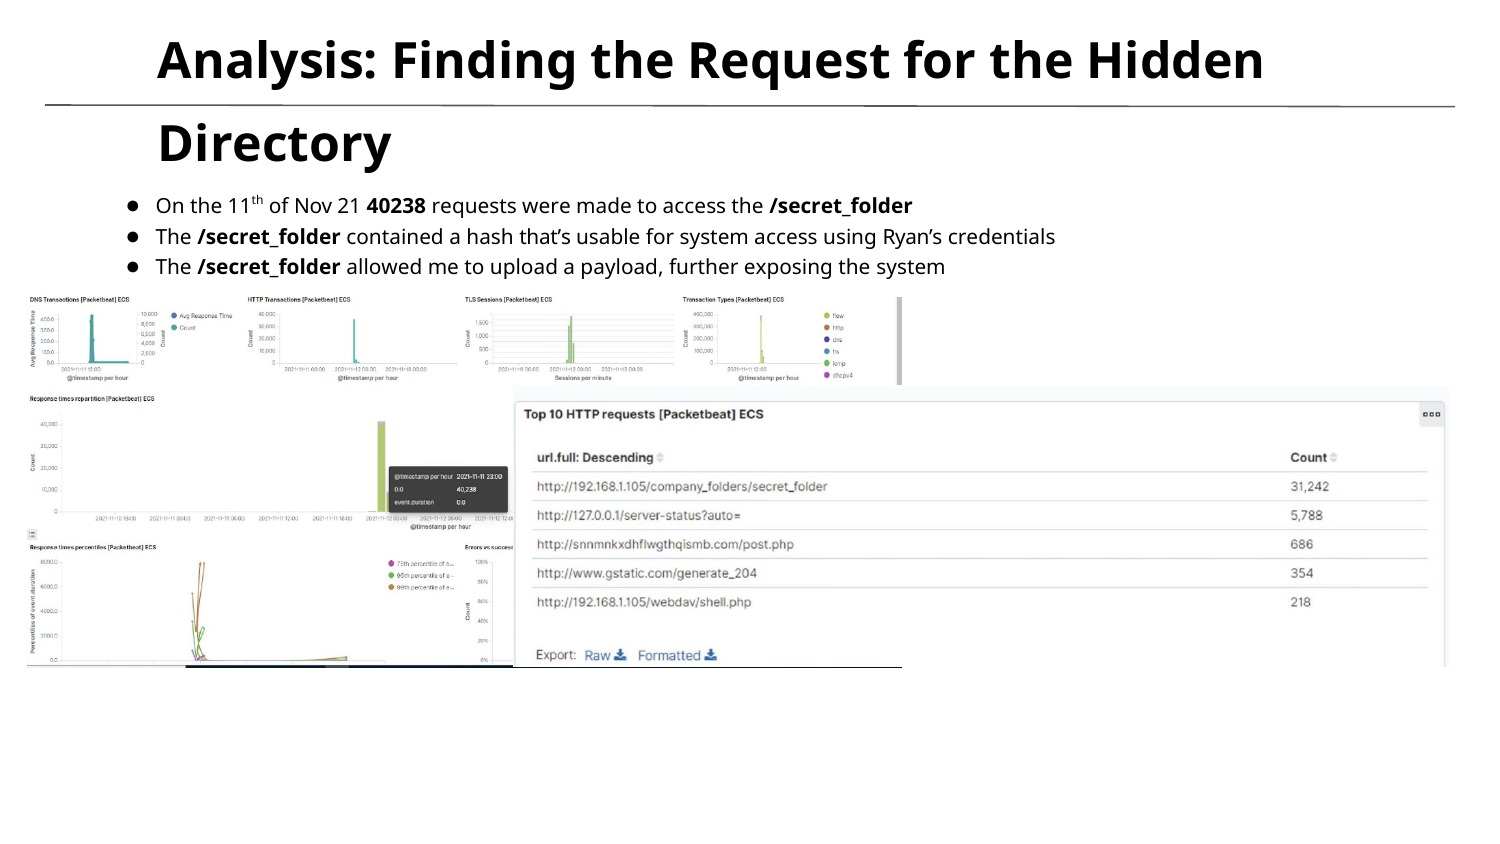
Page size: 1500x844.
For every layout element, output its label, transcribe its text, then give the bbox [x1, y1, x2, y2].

list On the 11th of Nov 21 40238 requests were made to access the /secret_folder [125, 190, 1481, 220]
text Analysis: Finding the Request for the Hidden Directory [158, 25, 1481, 176]
list The /secret_folder allowed me to upload a payload, further exposing the system [125, 251, 1481, 281]
picture [27, 297, 1449, 668]
list The /secret_folder contained a hash that’s usable for system access using Ryan’s credentials [125, 221, 1481, 250]
